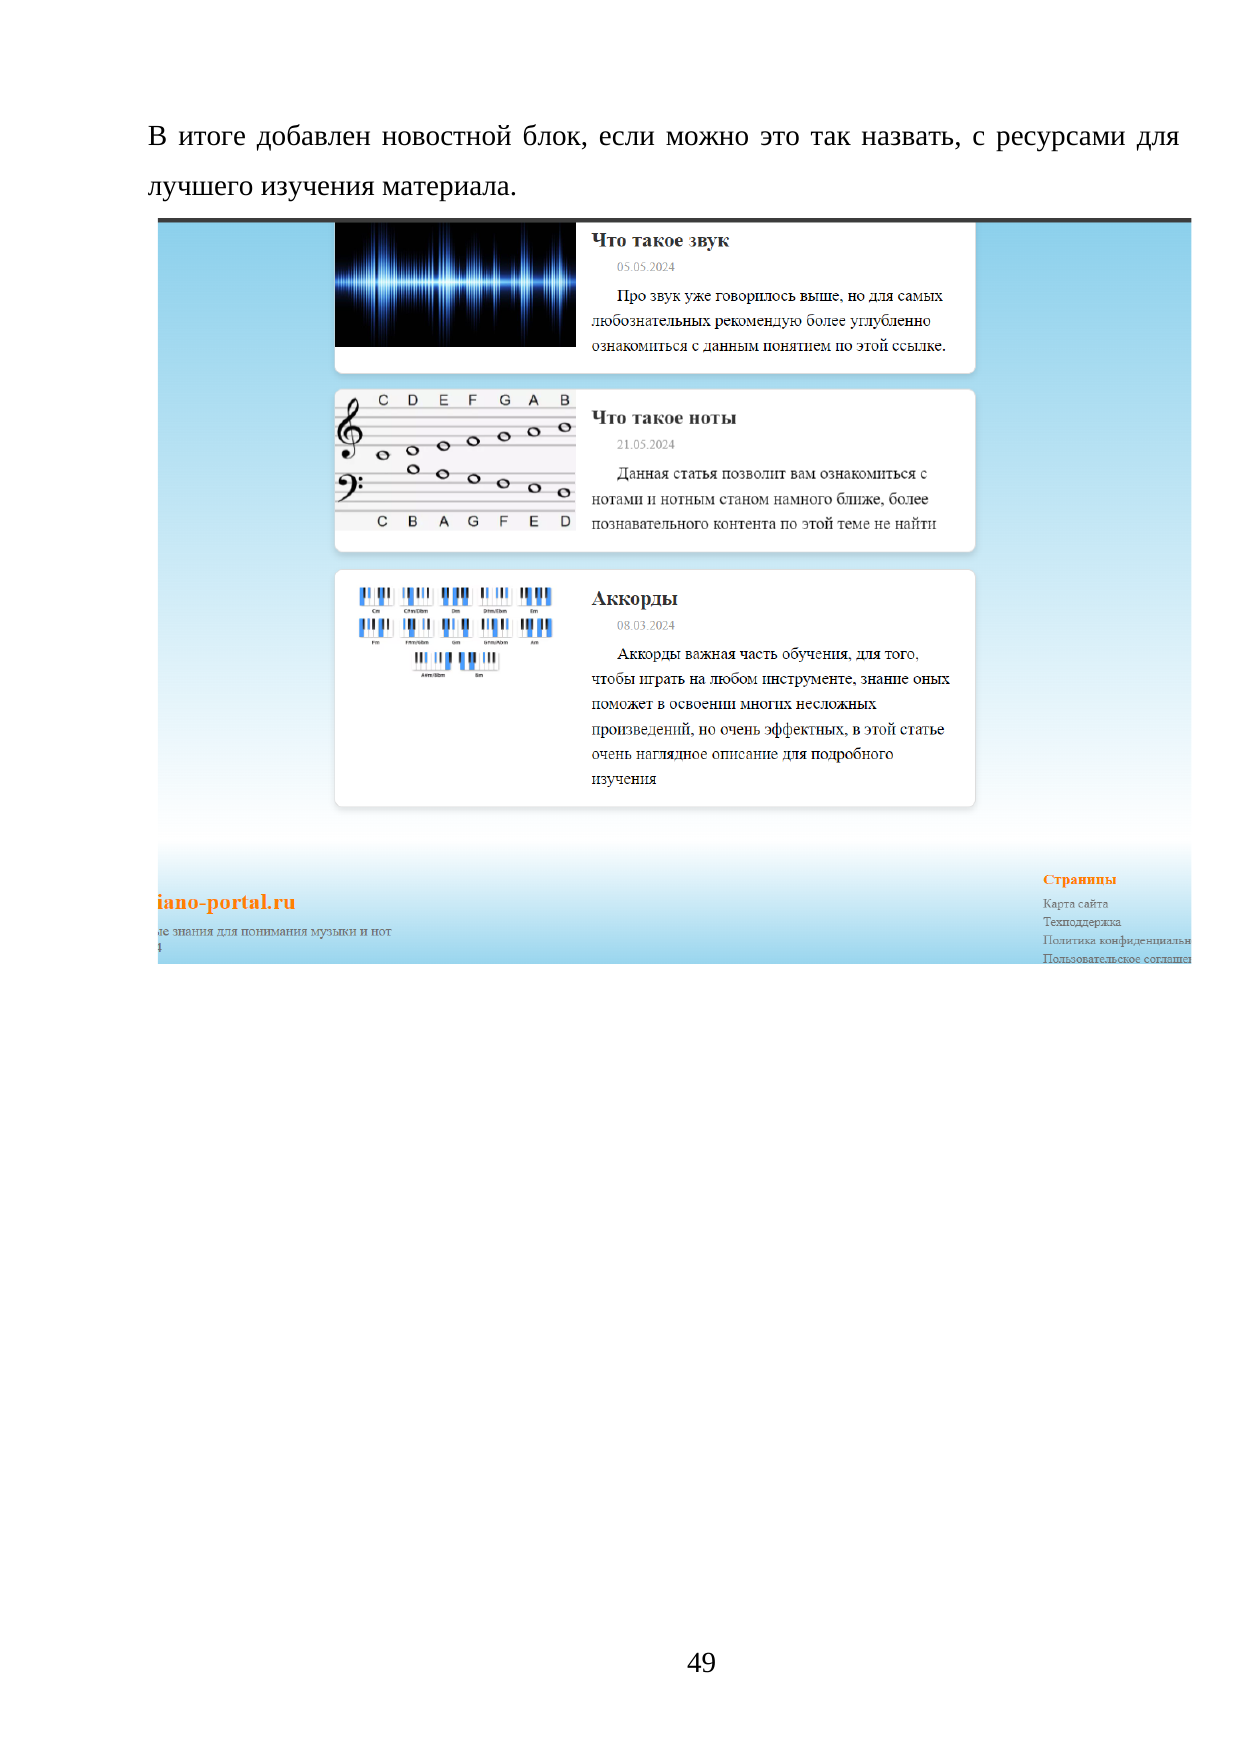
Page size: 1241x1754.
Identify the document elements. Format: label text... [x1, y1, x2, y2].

text В итоге добавлен новостной блок, если можно это так назвать, с ресурсами для лучшего изучения материала. [148, 118, 1181, 202]
picture [157, 218, 1192, 964]
